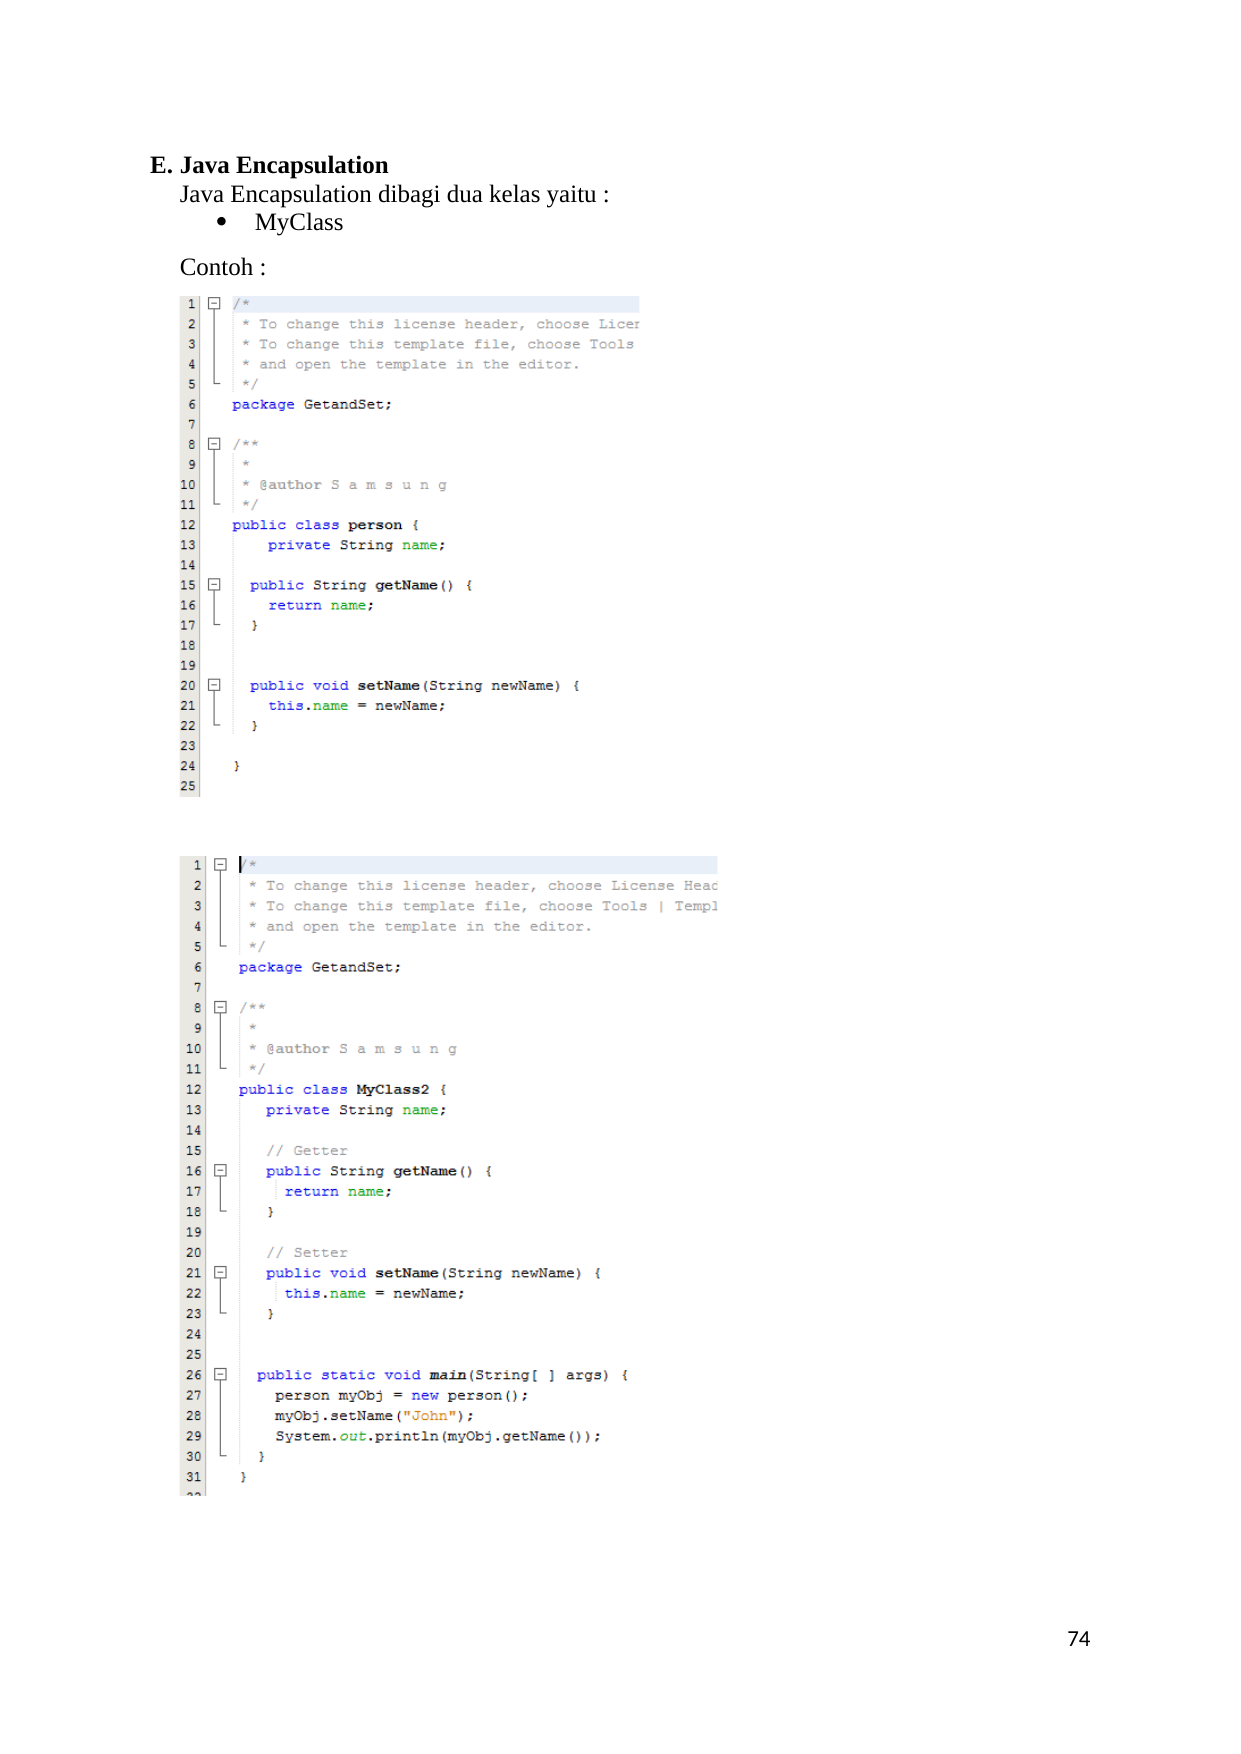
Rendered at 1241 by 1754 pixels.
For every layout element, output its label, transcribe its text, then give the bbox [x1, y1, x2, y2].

list Java Encapsulation dibagi dua kelas yaitu : [179, 179, 1090, 207]
text Contoh : [179, 252, 1090, 281]
list Java Encapsulation [150, 150, 1090, 179]
picture [179, 856, 718, 1496]
list MyClass [217, 207, 1090, 236]
picture [179, 296, 640, 797]
